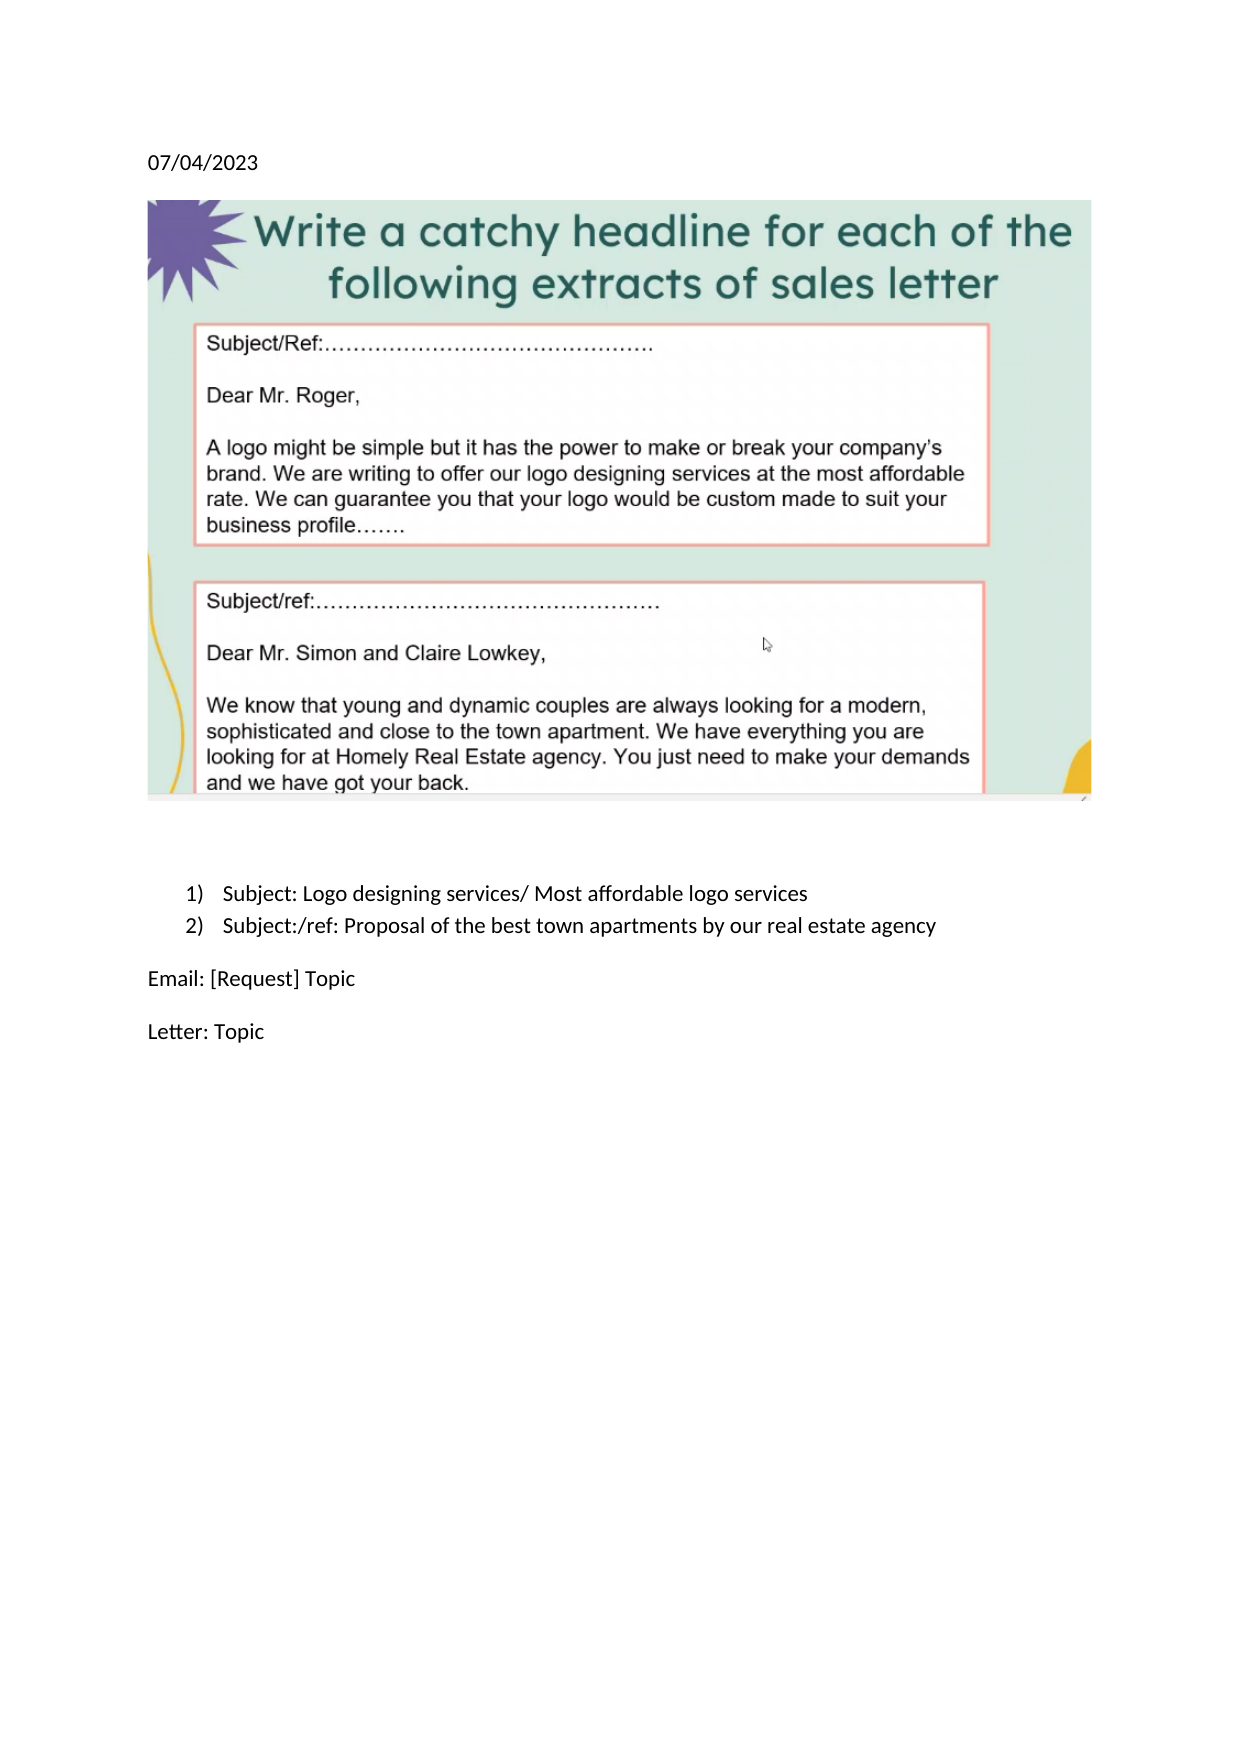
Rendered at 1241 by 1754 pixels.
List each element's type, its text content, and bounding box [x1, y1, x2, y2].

text 07/04/2023 [148, 148, 1093, 176]
list Subject: Logo designing services/ Most affordable logo services [185, 879, 1093, 907]
list Subject:/ref: Proposal of the best town apartments by our real estate agency [185, 911, 1093, 939]
text Email: [Request] Topic [148, 964, 1093, 992]
text Letter: Topic [148, 1017, 1093, 1045]
picture [147, 200, 1092, 801]
